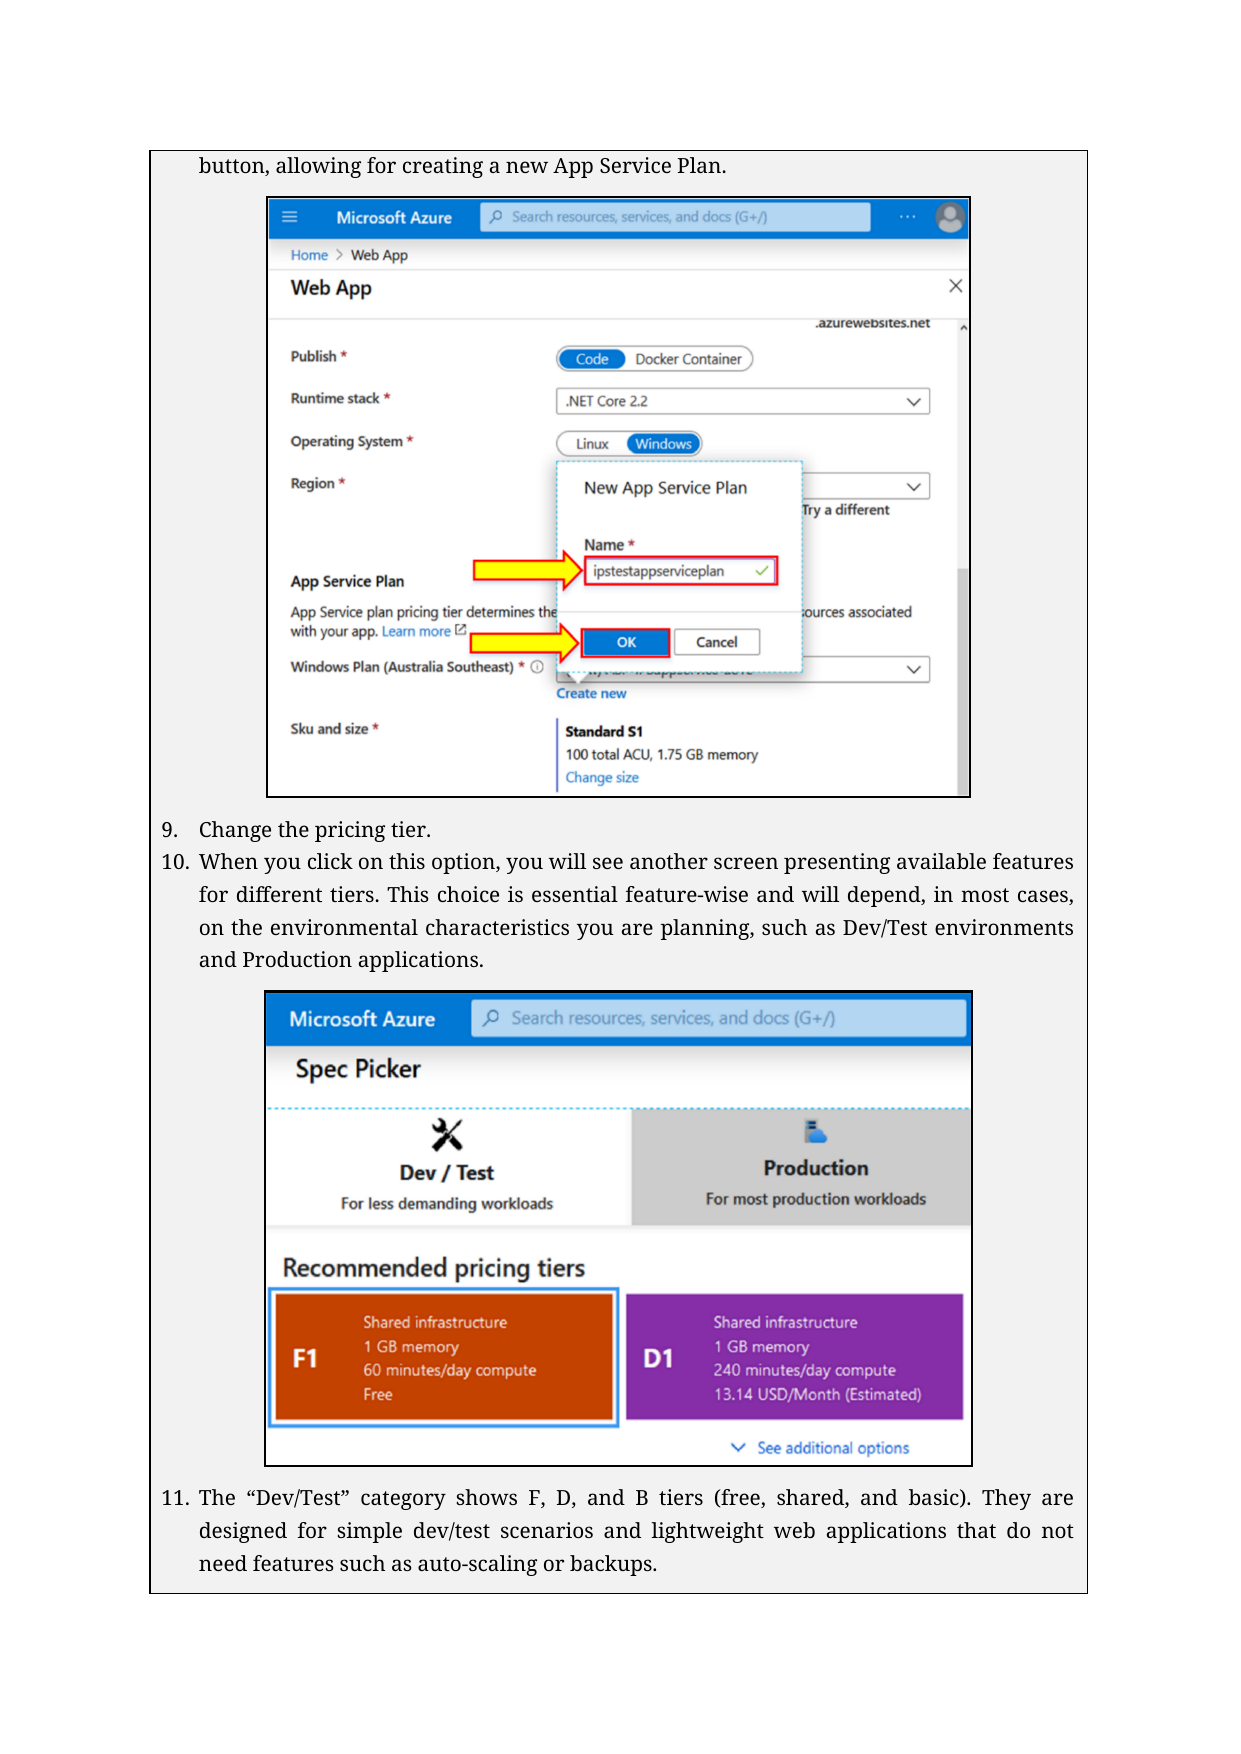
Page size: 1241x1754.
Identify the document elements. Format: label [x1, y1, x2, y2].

picture [268, 198, 969, 796]
table_header [151, 151, 1087, 1593]
picture [266, 993, 971, 1465]
